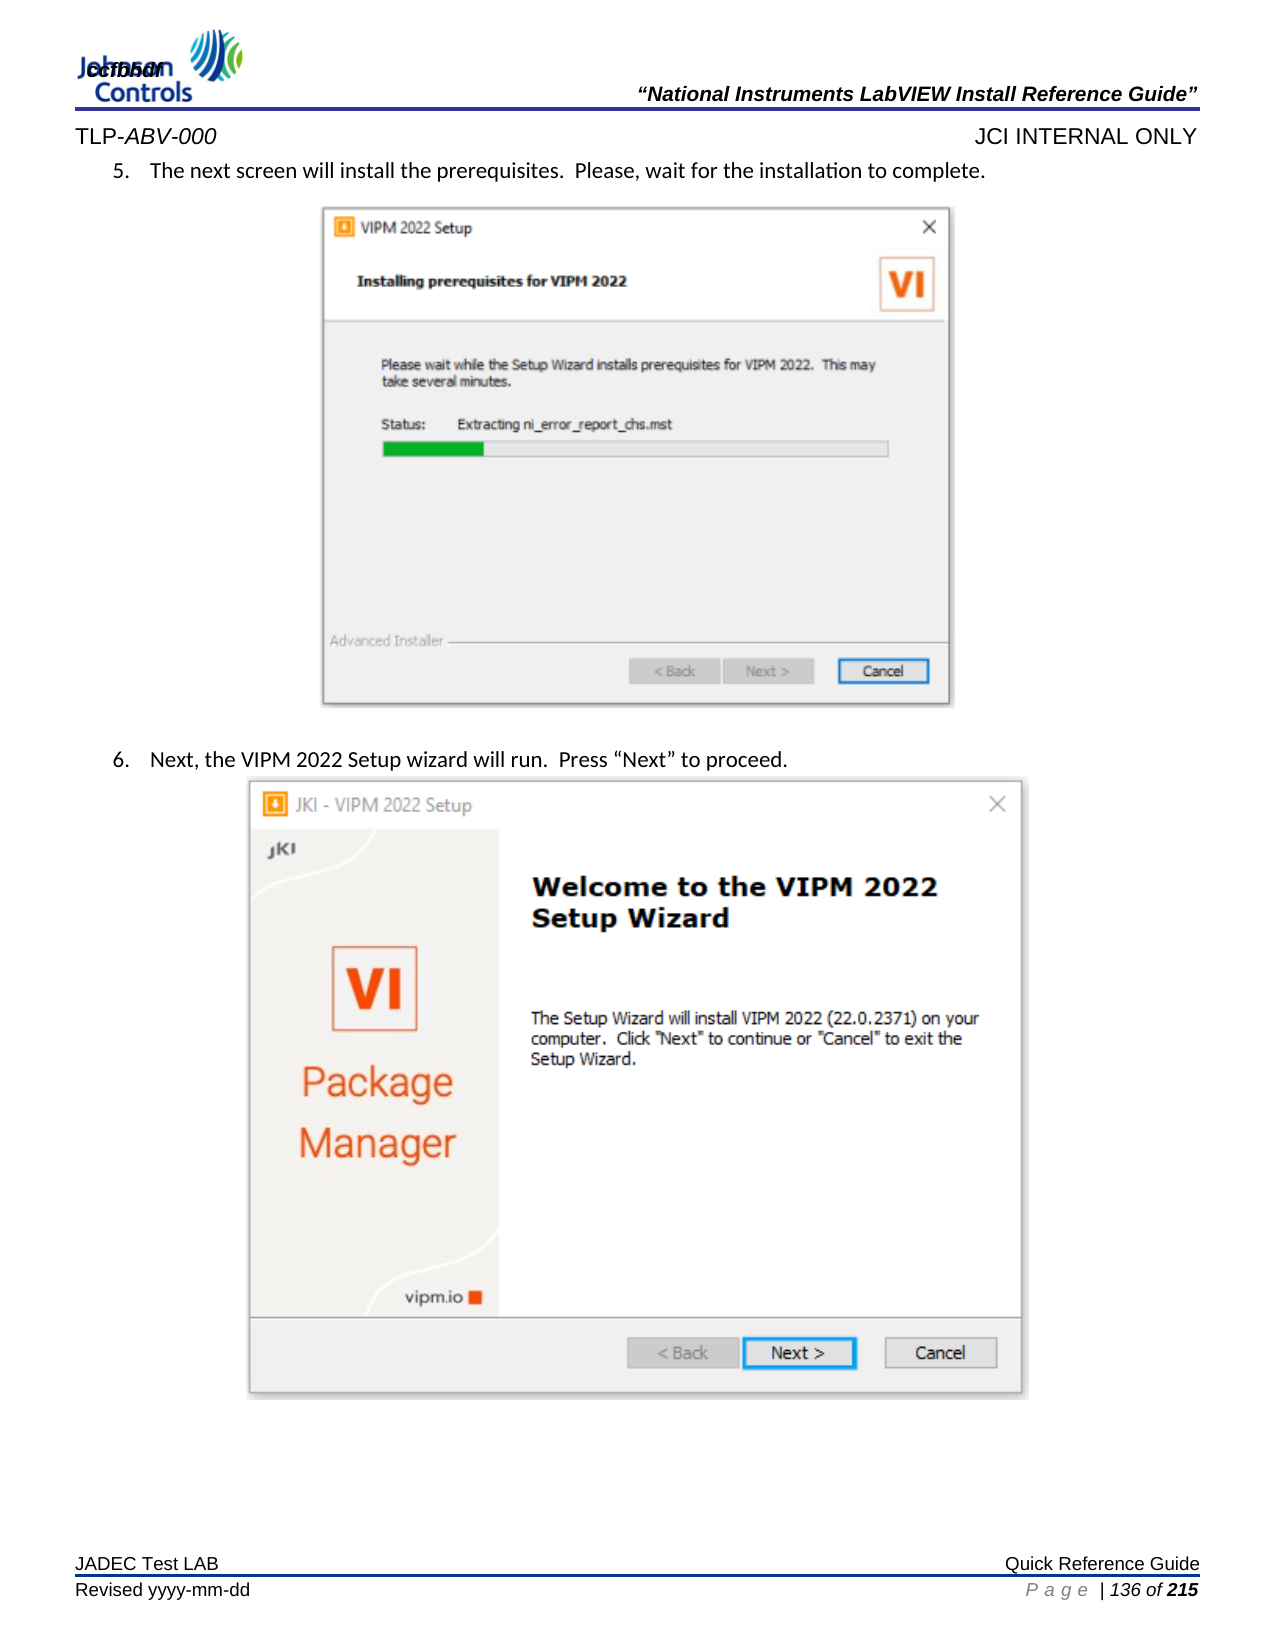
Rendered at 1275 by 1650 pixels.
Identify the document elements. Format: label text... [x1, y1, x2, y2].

list Next, the VIPM 2022 Setup wizard will run. Press “Next” to proceed. [112, 746, 1200, 774]
picture [246, 776, 1029, 1400]
picture [76, 26, 246, 105]
picture [318, 204, 958, 711]
list The next screen will install the prerequisites. Please, wait for the installation to complete. [112, 156, 1200, 184]
